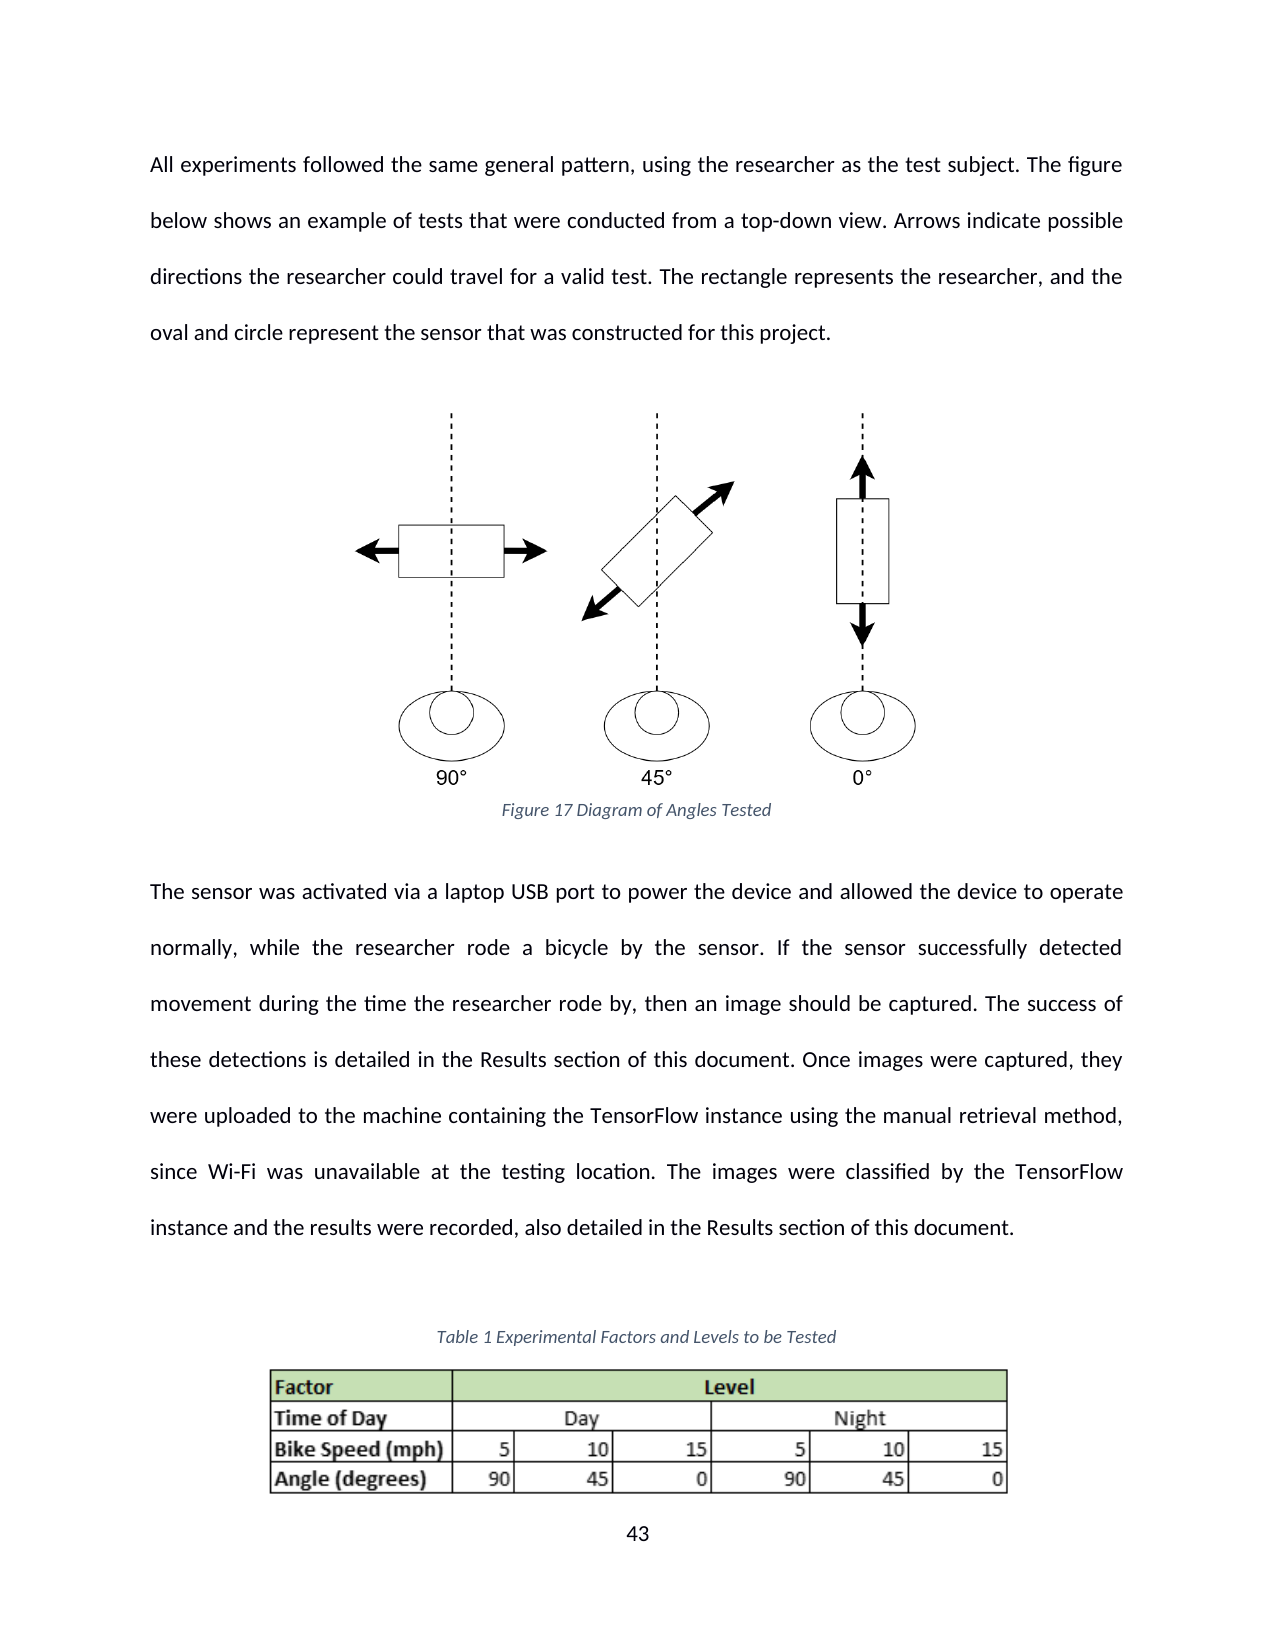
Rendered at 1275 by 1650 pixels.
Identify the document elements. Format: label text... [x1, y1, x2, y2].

picture [321, 374, 954, 796]
picture [267, 1368, 1008, 1497]
text The sensor was activated via a laptop USB port to power the device and allowed the device to operate normally, while the researcher rode a bicycle by the sensor. If the sensor successfully detected movement during the time the researcher rode by, then an image should be captured. The success of these detections is detailed in the Results section of this document. Once images were captured, they were uploaded to the machine containing the TensorFlow instance using the manual retrieval method, since Wi-Fi was unavailable at the testing location. The images were classified by the TensorFlow instance and the results were recorded, also detailed in the Results section of this document. [150, 877, 1125, 1241]
text All experiments followed the same general pattern, using the researcher as the test subject. The figure below shows an example of tests that were conducted from a top-down view. Arrows indicate possible directions the researcher could travel for a valid test. The rectangle represents the researcher, and the oval and circle represent the sensor that was constructed for this project. [150, 150, 1125, 346]
